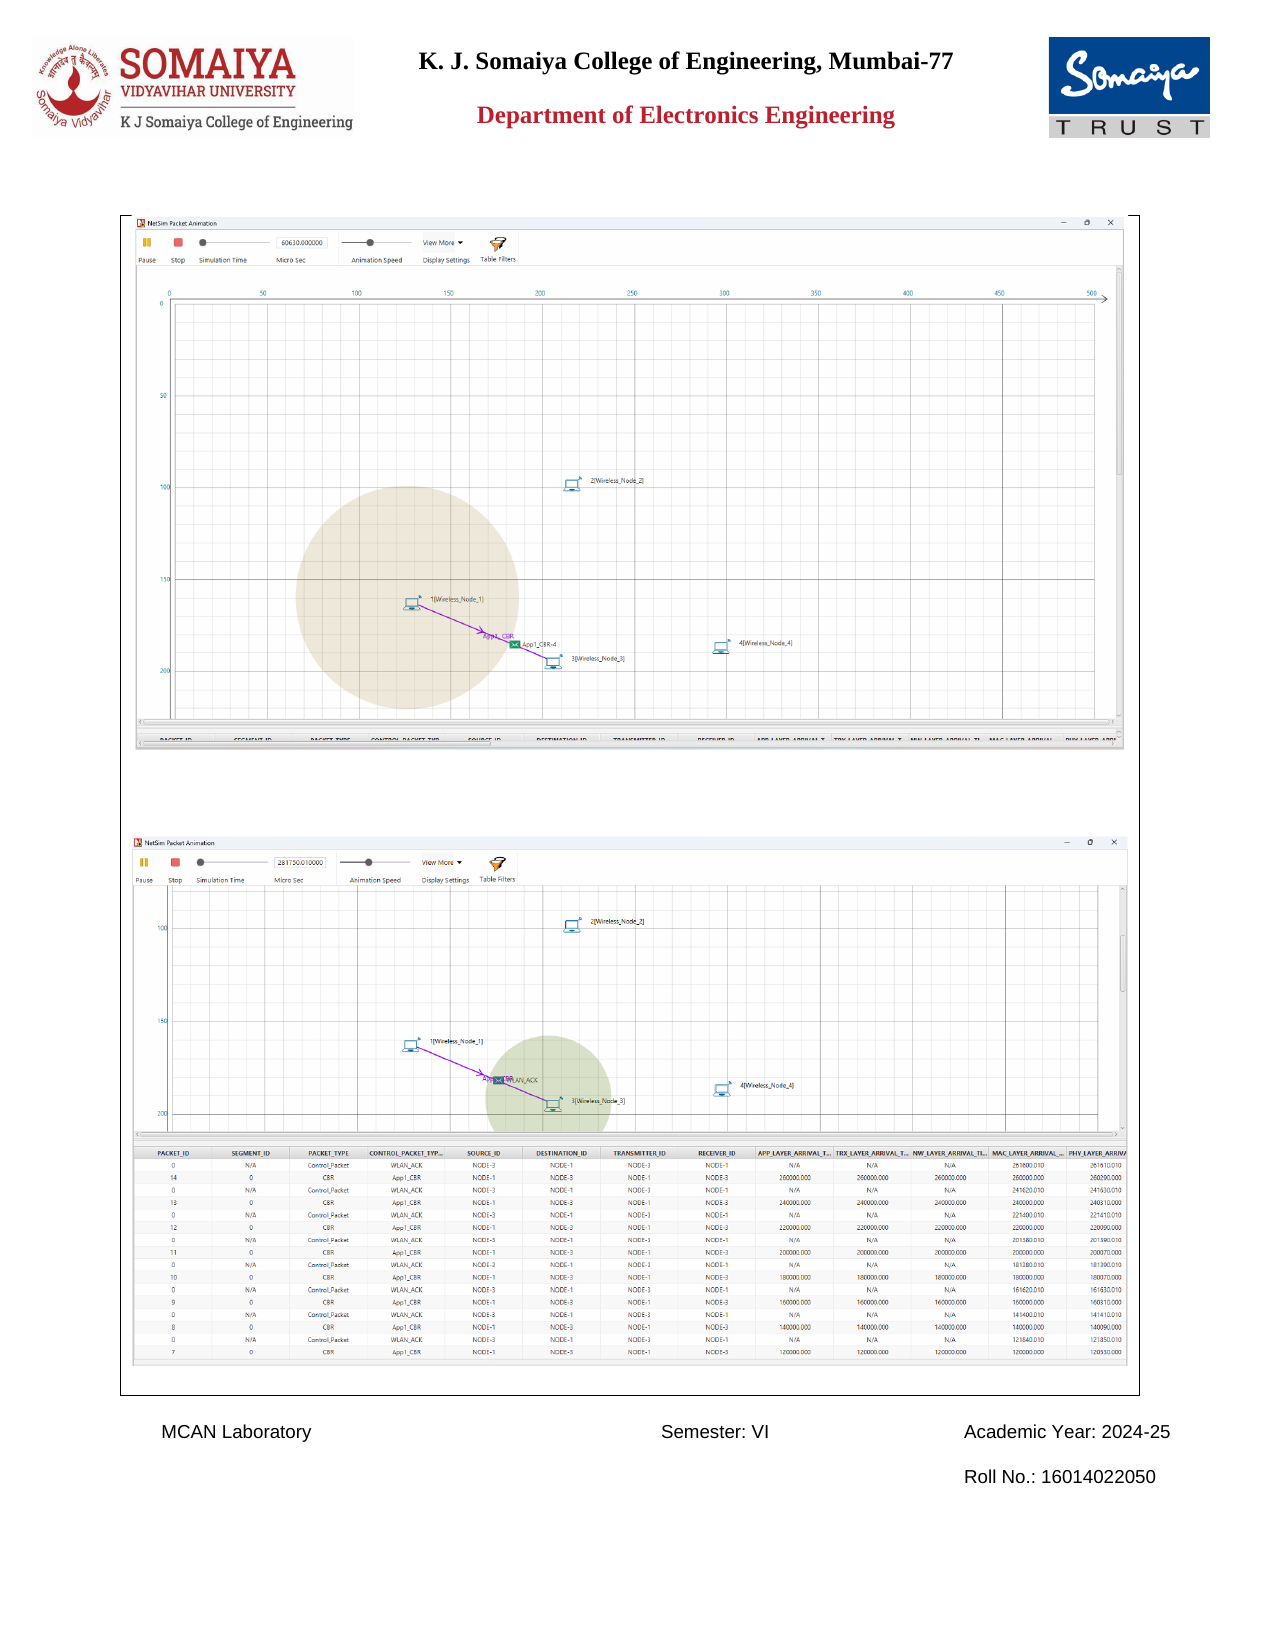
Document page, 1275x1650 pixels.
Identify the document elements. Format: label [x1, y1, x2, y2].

picture [131, 833, 1129, 1370]
picture [1048, 37, 1210, 138]
picture [131, 215, 1129, 753]
picture [31, 37, 356, 138]
table_cell [121, 216, 1139, 1394]
